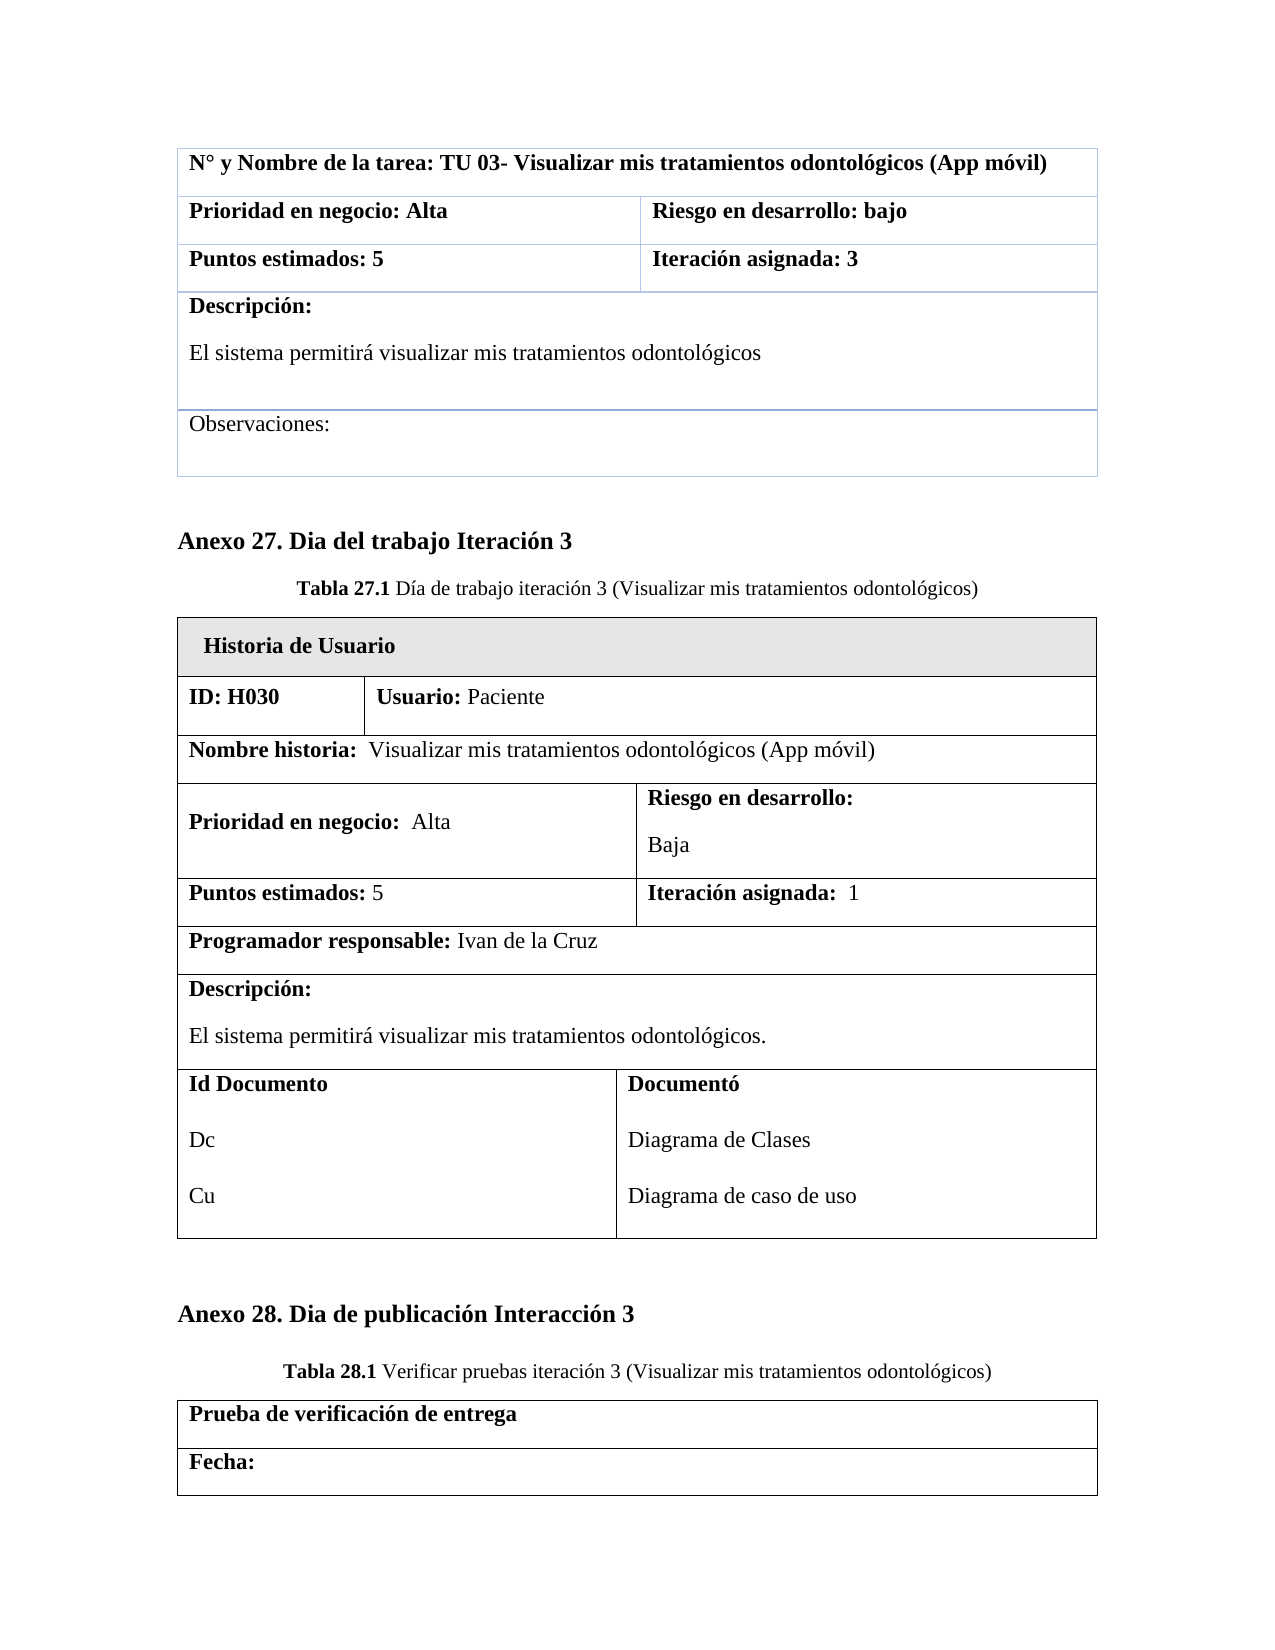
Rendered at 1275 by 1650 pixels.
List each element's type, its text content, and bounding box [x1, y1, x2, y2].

text Tabla 28.1 Verificar pruebas iteración 3 (Visualizar mis tratamientos odontológicos) [177, 1359, 1098, 1383]
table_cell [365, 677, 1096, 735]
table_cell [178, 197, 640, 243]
text Anexo 27. Dia del trabajo Iteración 3 [177, 526, 1098, 555]
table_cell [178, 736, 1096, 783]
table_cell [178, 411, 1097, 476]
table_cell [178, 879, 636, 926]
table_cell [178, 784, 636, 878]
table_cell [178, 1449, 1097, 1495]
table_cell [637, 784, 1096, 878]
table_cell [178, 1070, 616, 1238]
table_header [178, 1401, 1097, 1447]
text Anexo 28. Dia de publicación Interacción 3 [177, 1299, 1098, 1328]
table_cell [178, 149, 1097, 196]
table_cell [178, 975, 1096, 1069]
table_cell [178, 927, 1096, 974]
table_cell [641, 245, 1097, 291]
text Tabla 27.1 Día de trabajo iteración 3 (Visualizar mis tratamientos odontológicos) [177, 576, 1098, 600]
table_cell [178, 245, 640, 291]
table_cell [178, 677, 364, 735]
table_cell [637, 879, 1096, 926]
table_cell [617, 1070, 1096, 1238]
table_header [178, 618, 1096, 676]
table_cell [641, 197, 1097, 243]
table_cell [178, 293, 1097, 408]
